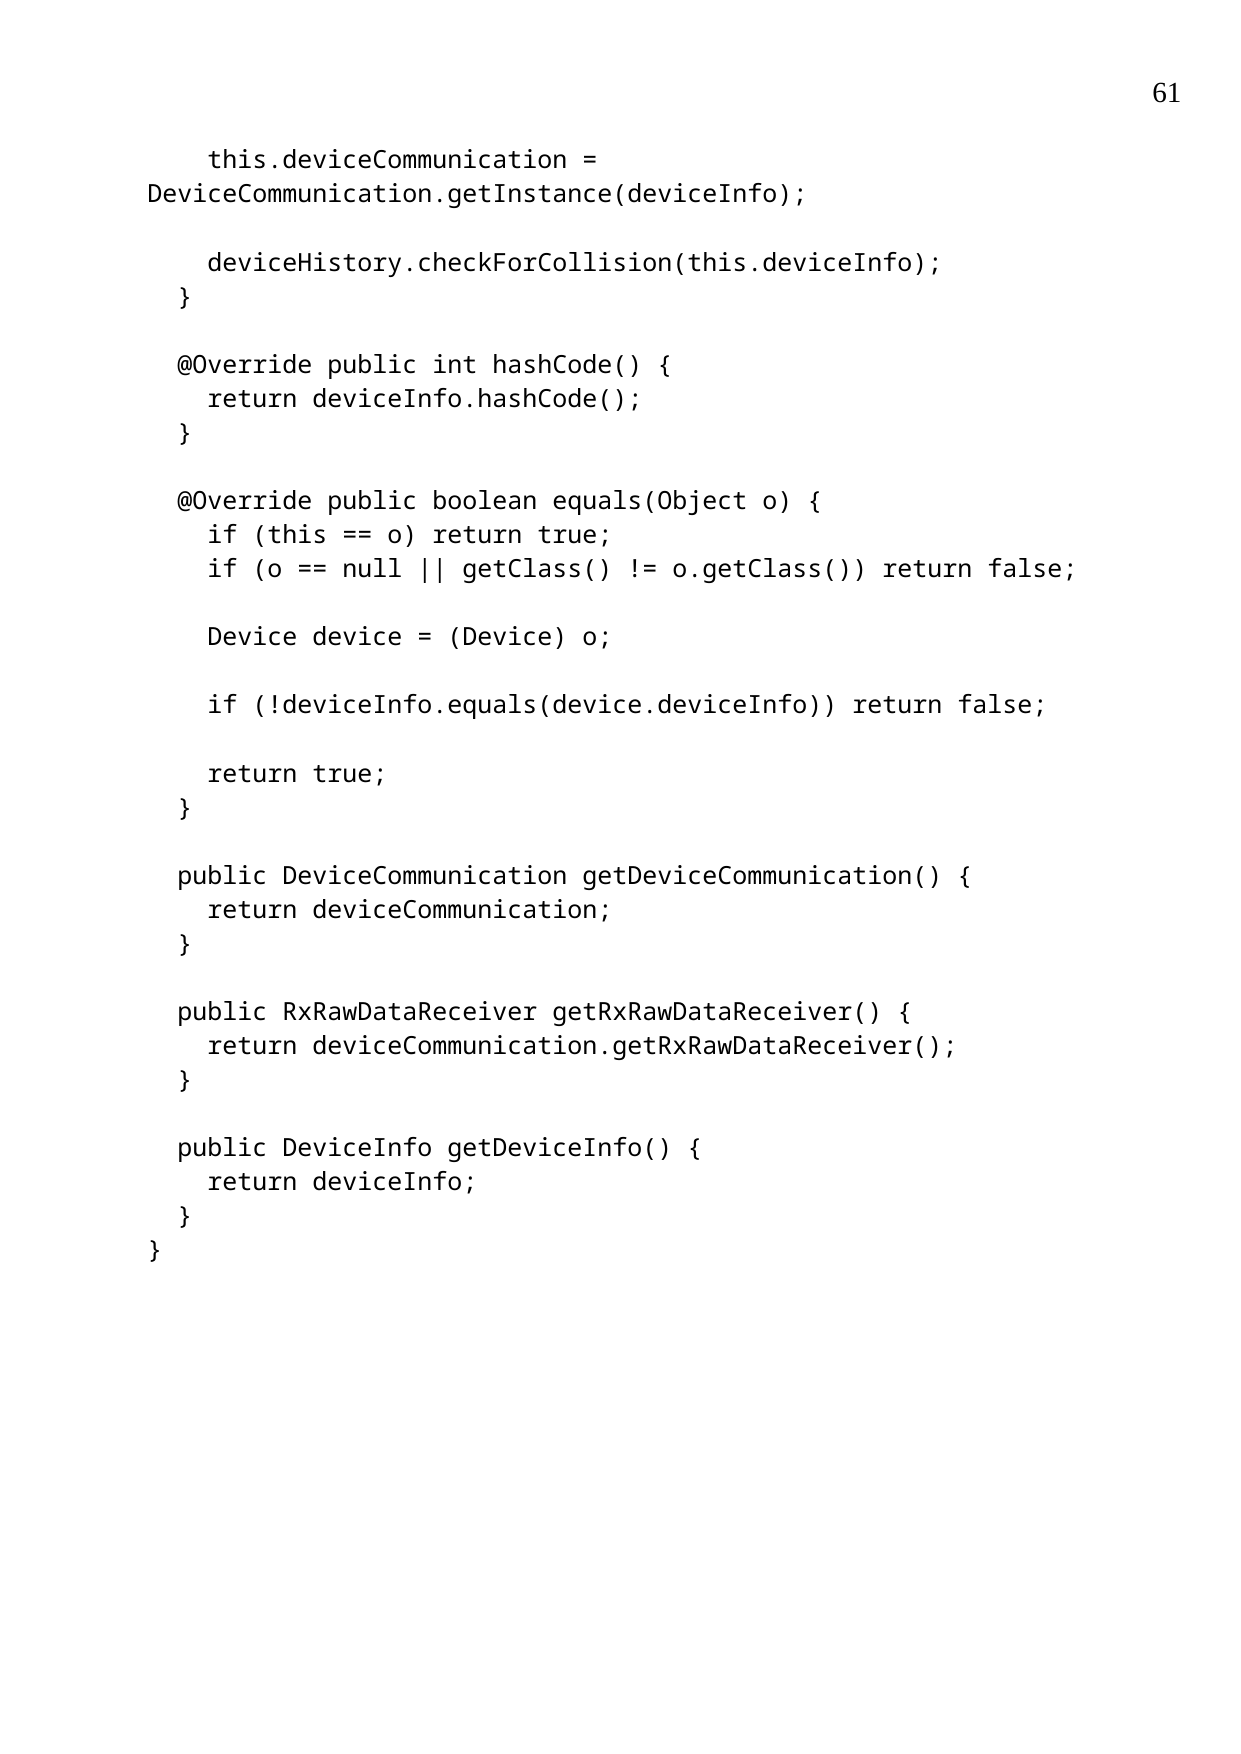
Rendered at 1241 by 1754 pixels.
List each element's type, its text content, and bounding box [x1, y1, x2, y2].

text return deviceInfo; [147, 1164, 1181, 1198]
text } [147, 926, 1181, 959]
text public DeviceCommunication getDeviceCommunication() { [147, 857, 1181, 891]
text if (o == null || getClass() != o.getClass()) return false; [147, 551, 1181, 585]
text public RxRawDataReceiver getRxRawDataReceiver() { [147, 994, 1181, 1028]
text Device device = (Device) o; [147, 619, 1181, 653]
text } [147, 1062, 1181, 1096]
text deviceHistory.checkForCollision(this.deviceInfo); [147, 244, 1181, 278]
text @Override public int hashCode() { [147, 346, 1181, 381]
text @Override public boolean equals(Object o) { [147, 483, 1181, 517]
text } [147, 414, 1181, 449]
text } [147, 278, 1181, 312]
text } [147, 789, 1181, 823]
text if (this == o) return true; [147, 517, 1181, 551]
text return true; [147, 755, 1181, 789]
text } [147, 1198, 1181, 1232]
text } [147, 1232, 1181, 1266]
text if (!deviceInfo.equals(device.deviceInfo)) return false; [147, 687, 1181, 721]
text return deviceCommunication; [147, 891, 1181, 926]
text return deviceCommunication.getRxRawDataReceiver(); [147, 1028, 1181, 1062]
text return deviceInfo.hashCode(); [147, 381, 1181, 414]
text this.deviceCommunication = DeviceCommunication.getInstance(deviceInfo); [147, 142, 1181, 210]
text public DeviceInfo getDeviceInfo() { [147, 1130, 1181, 1164]
